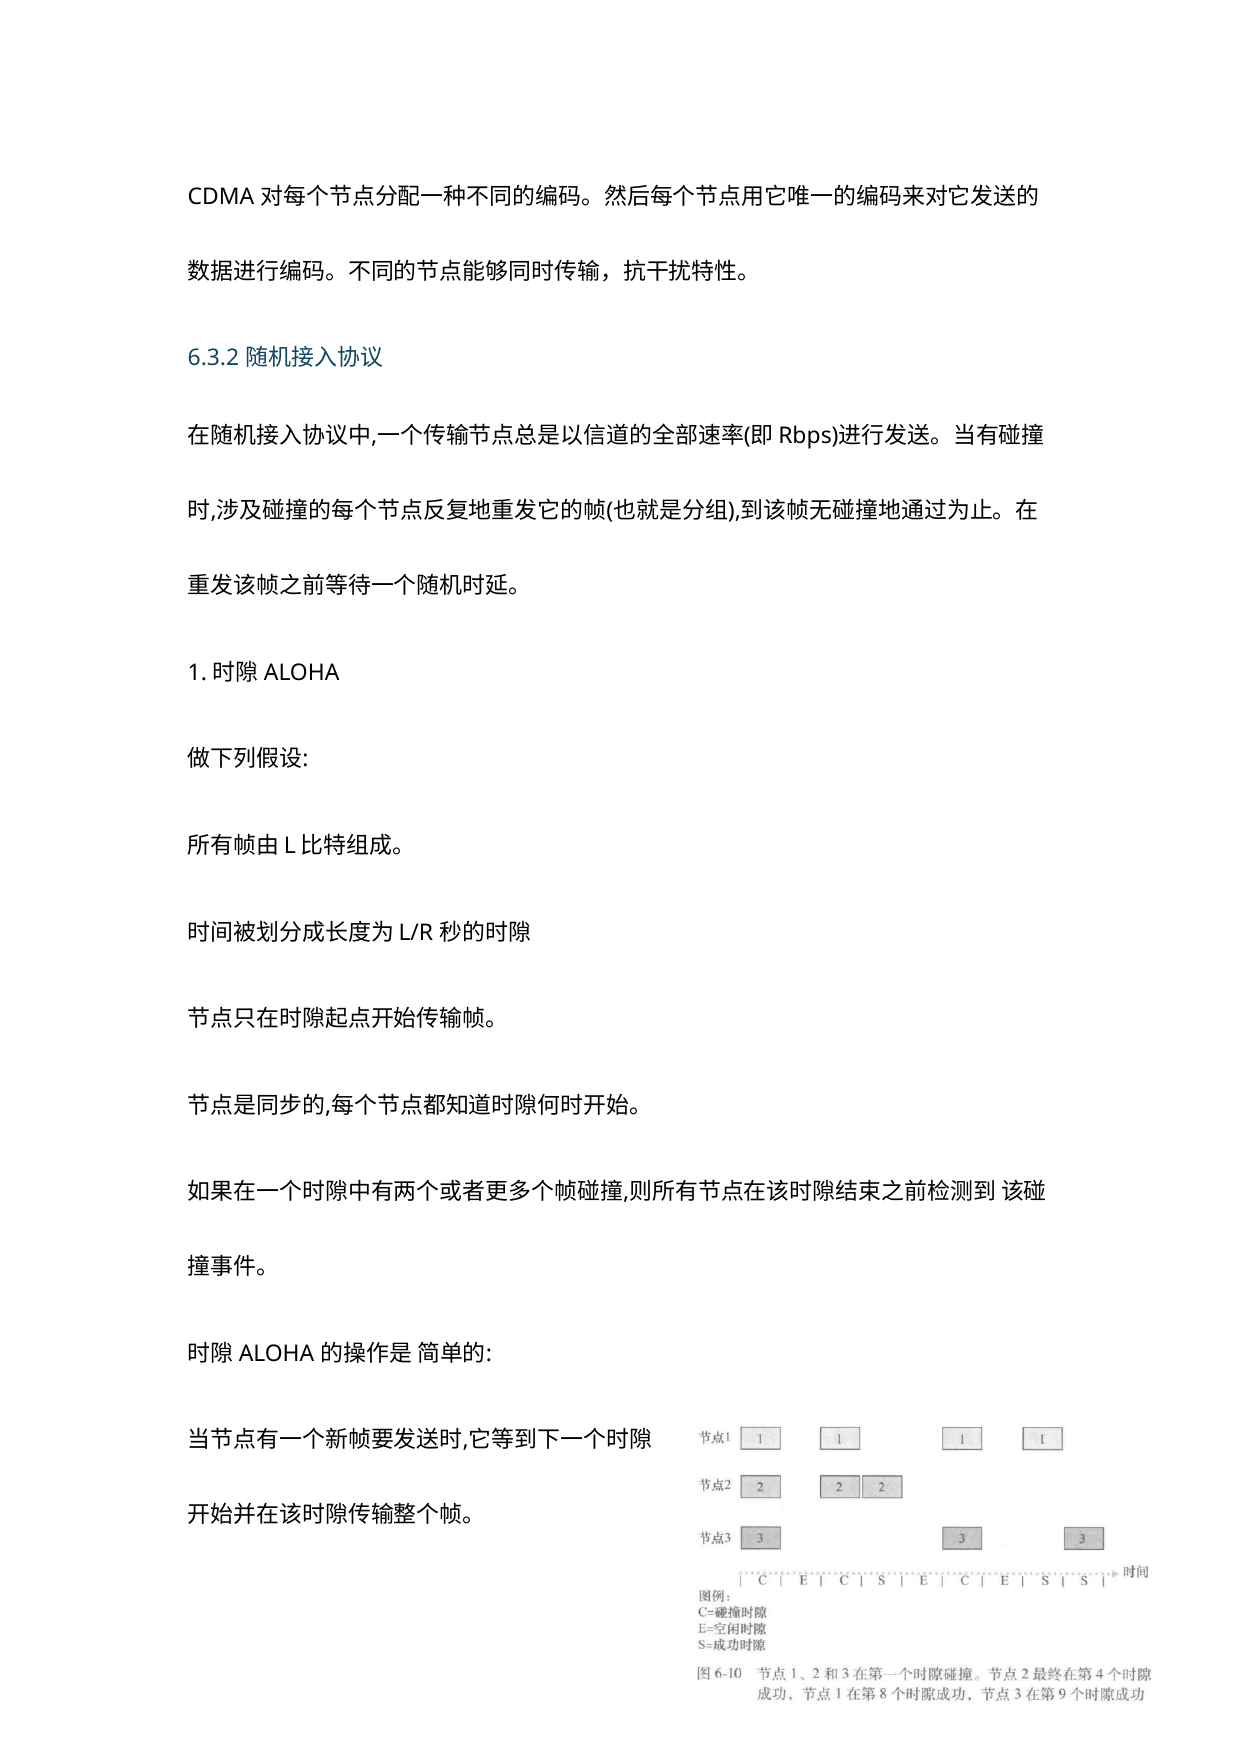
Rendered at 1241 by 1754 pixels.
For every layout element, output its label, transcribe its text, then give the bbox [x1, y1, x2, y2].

text 如果在一个时隙中有两个或者更多个帧碰撞,则所有节点在该时隙结束之前检测到 该碰撞事件。 [187, 1331, 1053, 1470]
text 在随机接入协议中,一个传输节点总是以信道的全部速率(即Rbps)进行发送。当有碰撞时,涉及碰撞的每个节点反复地重发它的帧(也就是分组),到该帧无碰撞地通过为止。在重发该帧之前等待一个随机时延。 [187, 575, 1053, 789]
text 时间被划分成长度为L/R 秒的时隙 [187, 1071, 1053, 1136]
text 节点只在时隙起点开始传输帧。 [187, 1157, 1053, 1222]
text 所有帧由L比特组成。 [187, 984, 1053, 1049]
text 第三种信道划分协议是码分多址(Code Division Multiple Access, CDMA)。 [187, 249, 1053, 314]
text 节点是同步的,每个节点都知道时隙何时开始。 [187, 1244, 1053, 1309]
subtitle 6.3.2 随机接入协议 [187, 497, 1053, 562]
text CDMA 对每个节点分配一种不同的编码。然后每个节点用它唯一的编码来对它发送的数据进行编码。不同的节点能够同时传输，抗干扰特性。 [187, 335, 1053, 475]
text 时隙 ALOHA 的操作是 简单的: [187, 1492, 1053, 1557]
text 1. 时隙 ALOHA [187, 811, 1053, 876]
text 做下列假设: [187, 897, 1053, 962]
text ▪ 例如：6站LAN，1,3,4有数据包要发送，频带2,5,6空闲 [187, 162, 1053, 227]
